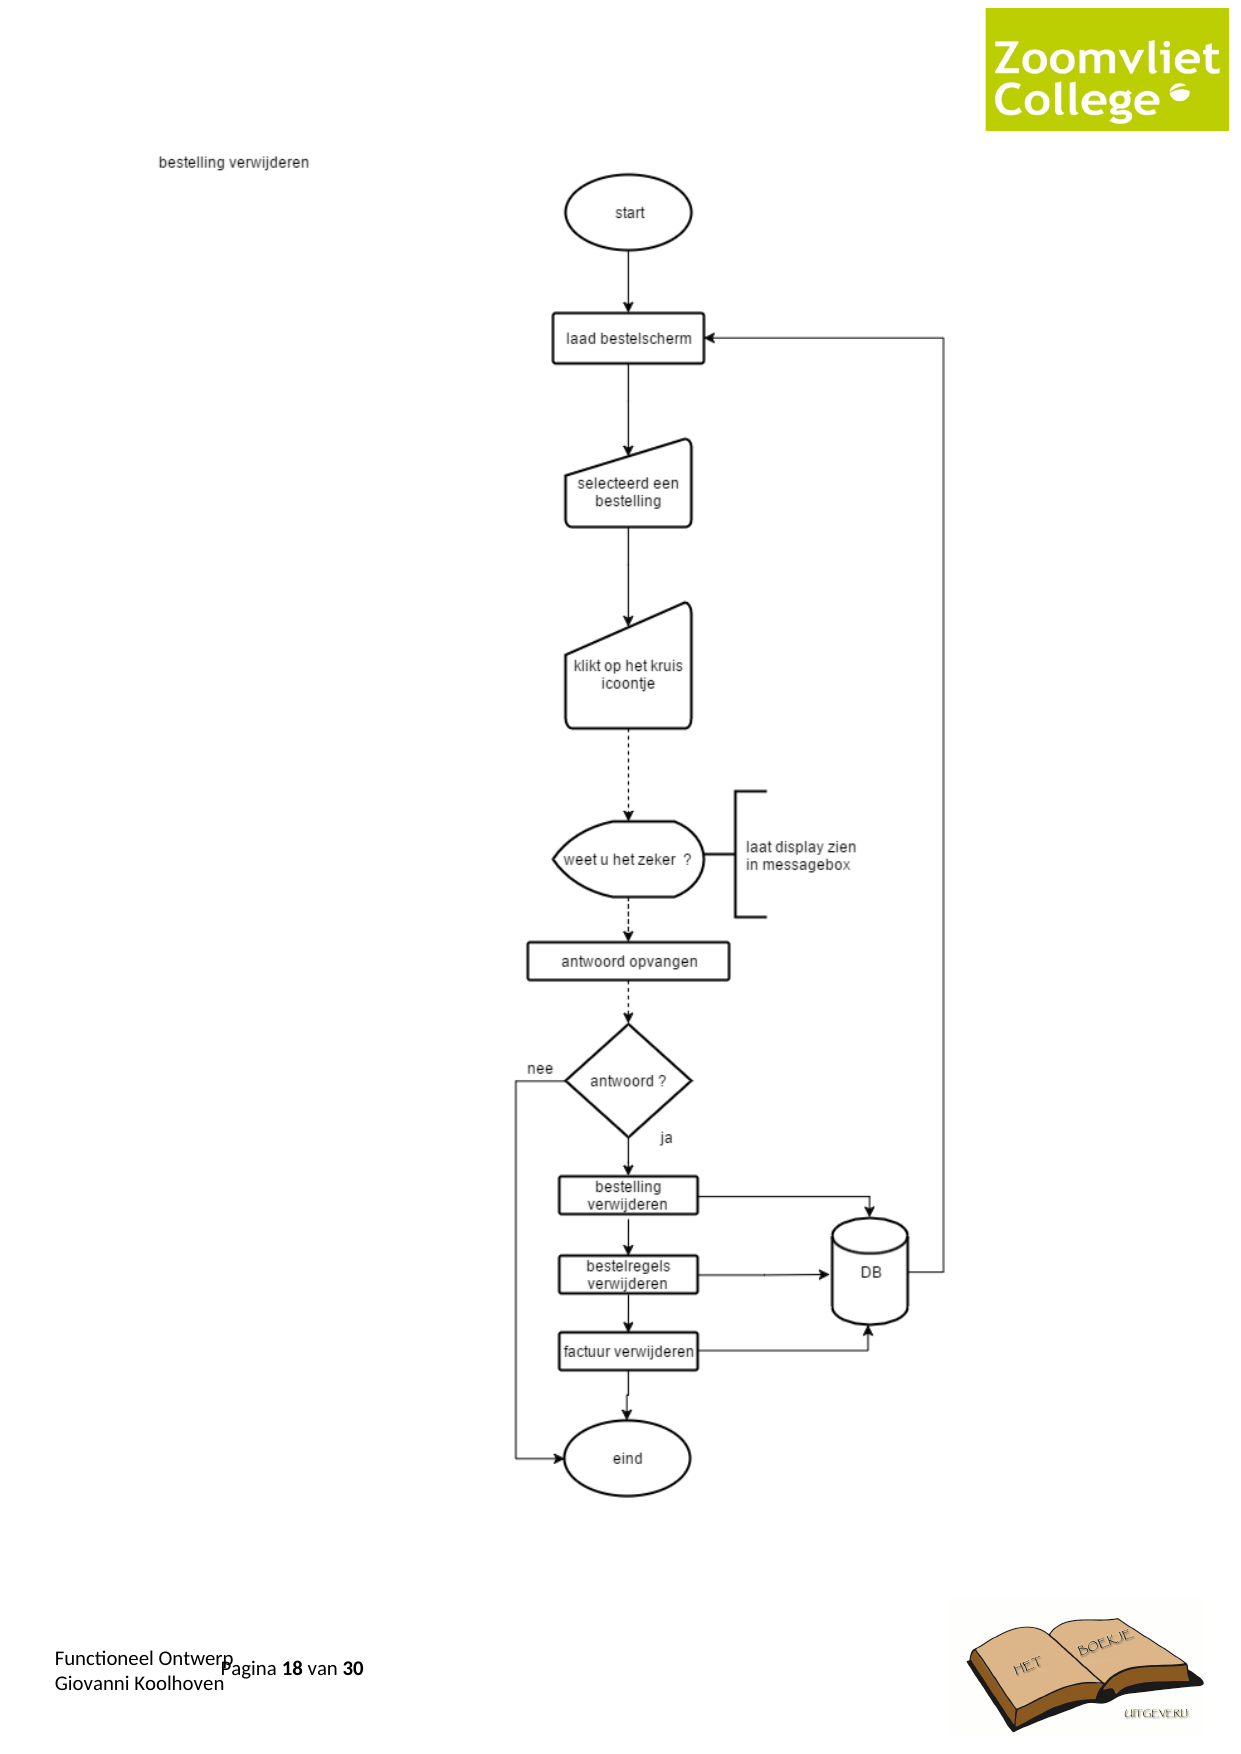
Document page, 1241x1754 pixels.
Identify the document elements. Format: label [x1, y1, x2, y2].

picture [985, 8, 1229, 131]
picture [950, 1598, 1205, 1736]
